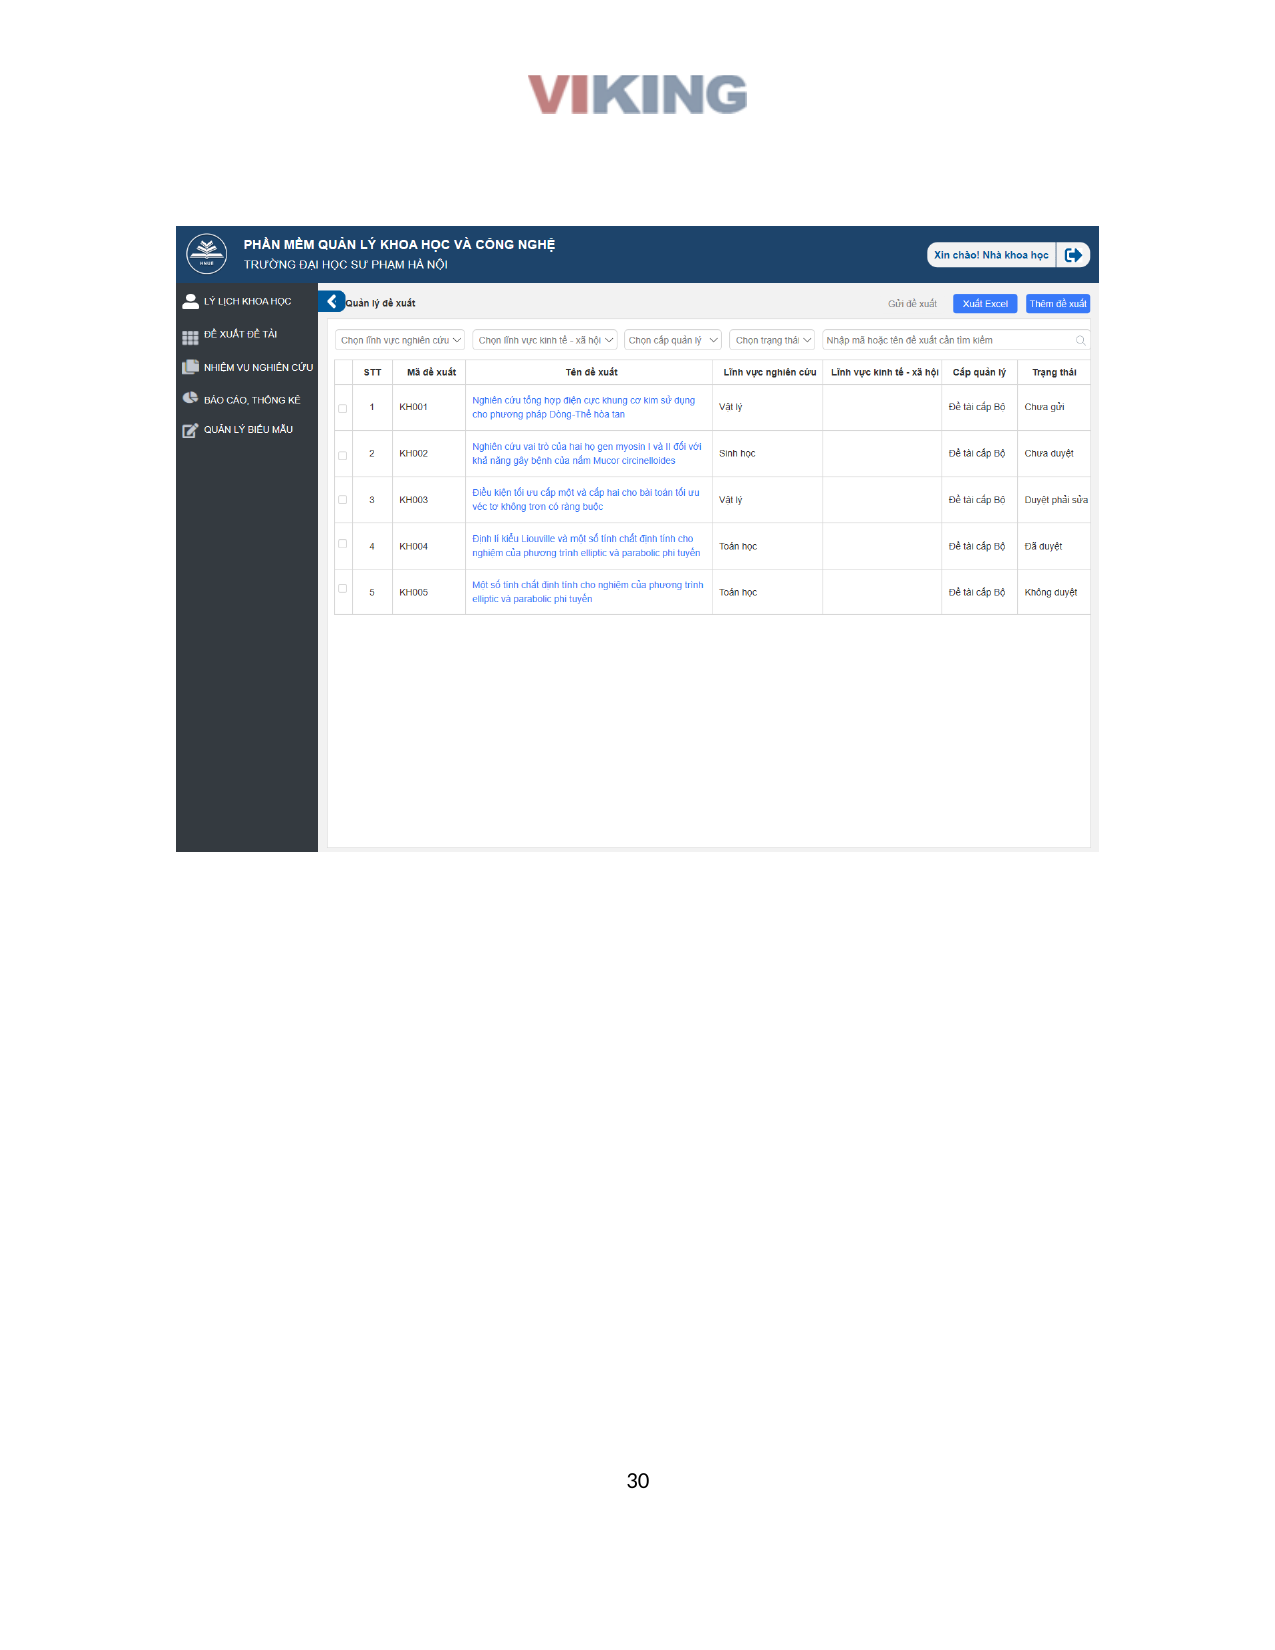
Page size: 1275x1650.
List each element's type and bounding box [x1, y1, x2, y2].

picture [176, 226, 1099, 852]
picture [528, 75, 747, 114]
